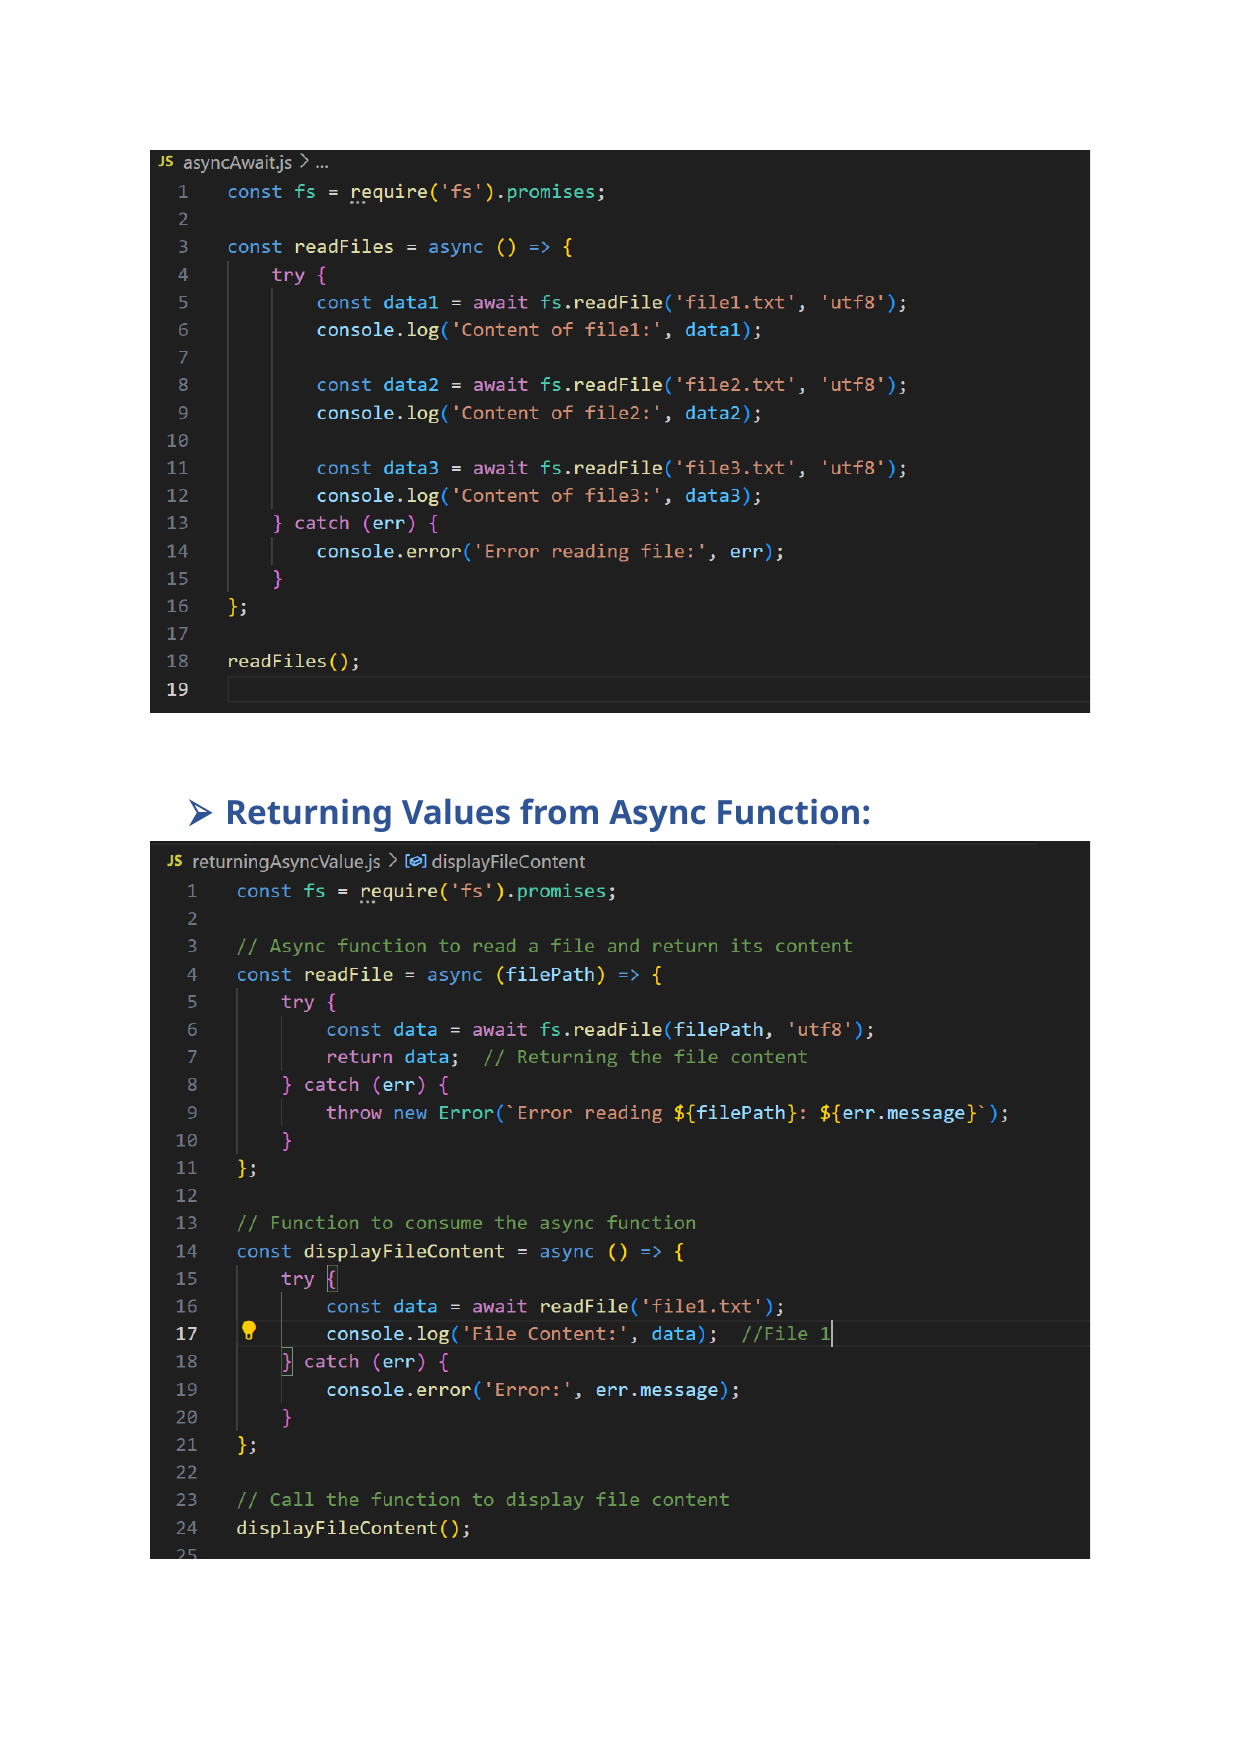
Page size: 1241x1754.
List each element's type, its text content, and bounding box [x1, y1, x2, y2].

subtitle Returning Values from Async Function: [187, 789, 1090, 834]
picture [150, 841, 1091, 1559]
picture [150, 150, 1091, 713]
